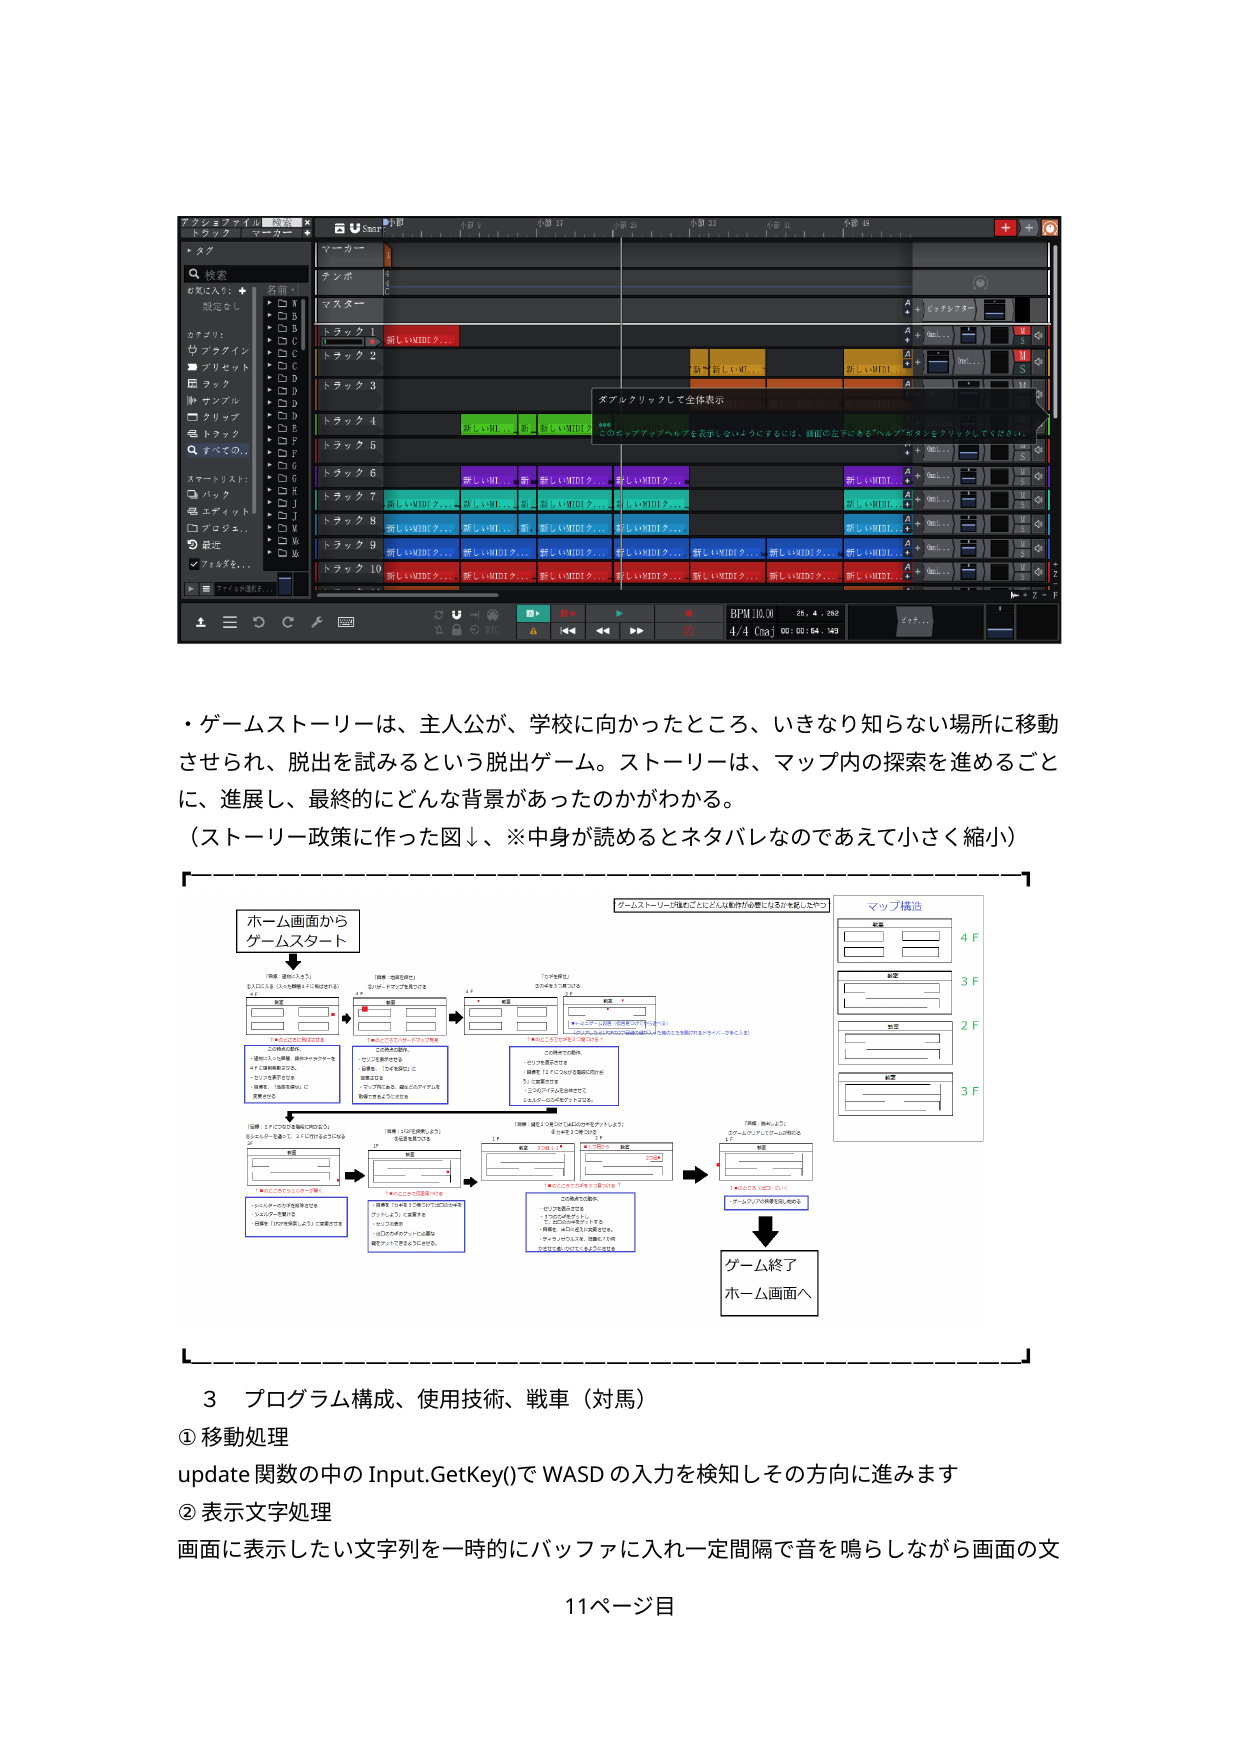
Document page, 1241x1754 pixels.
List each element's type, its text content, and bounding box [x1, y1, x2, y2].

picture [177, 216, 1062, 644]
text ┏――――――――――――――――――――――――――――――――――――――┓ [177, 854, 1063, 892]
text ・ゲームストーリーは、主人公が、学校に向かったところ、いきなり知らない場所に移動させられ、脱出を試みるという脱出ゲーム。ストーリーは、マップ内の探索を進めるごとに、進展し、最終的にどんな背景があったのかがわかる。 [177, 704, 1063, 817]
text （ストーリー政策に作った図↓、※中身が読めるとネタバレなのであえて小さく縮小） [177, 817, 1063, 854]
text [177, 1529, 1063, 1567]
text update関数の中のInput.GetKey()でWASDの入力を検知しその方向に進みます [177, 1454, 1063, 1492]
text ①移動処理 [177, 1417, 1063, 1454]
text ３ プログラム構成、使用技術、戦車（対馬） [177, 1379, 1063, 1417]
picture [177, 891, 984, 1327]
text ②表示文字処理 [177, 1492, 1063, 1529]
text ┗――――――――――――――――――――――――――――――――――――――┛ [177, 1342, 1063, 1379]
